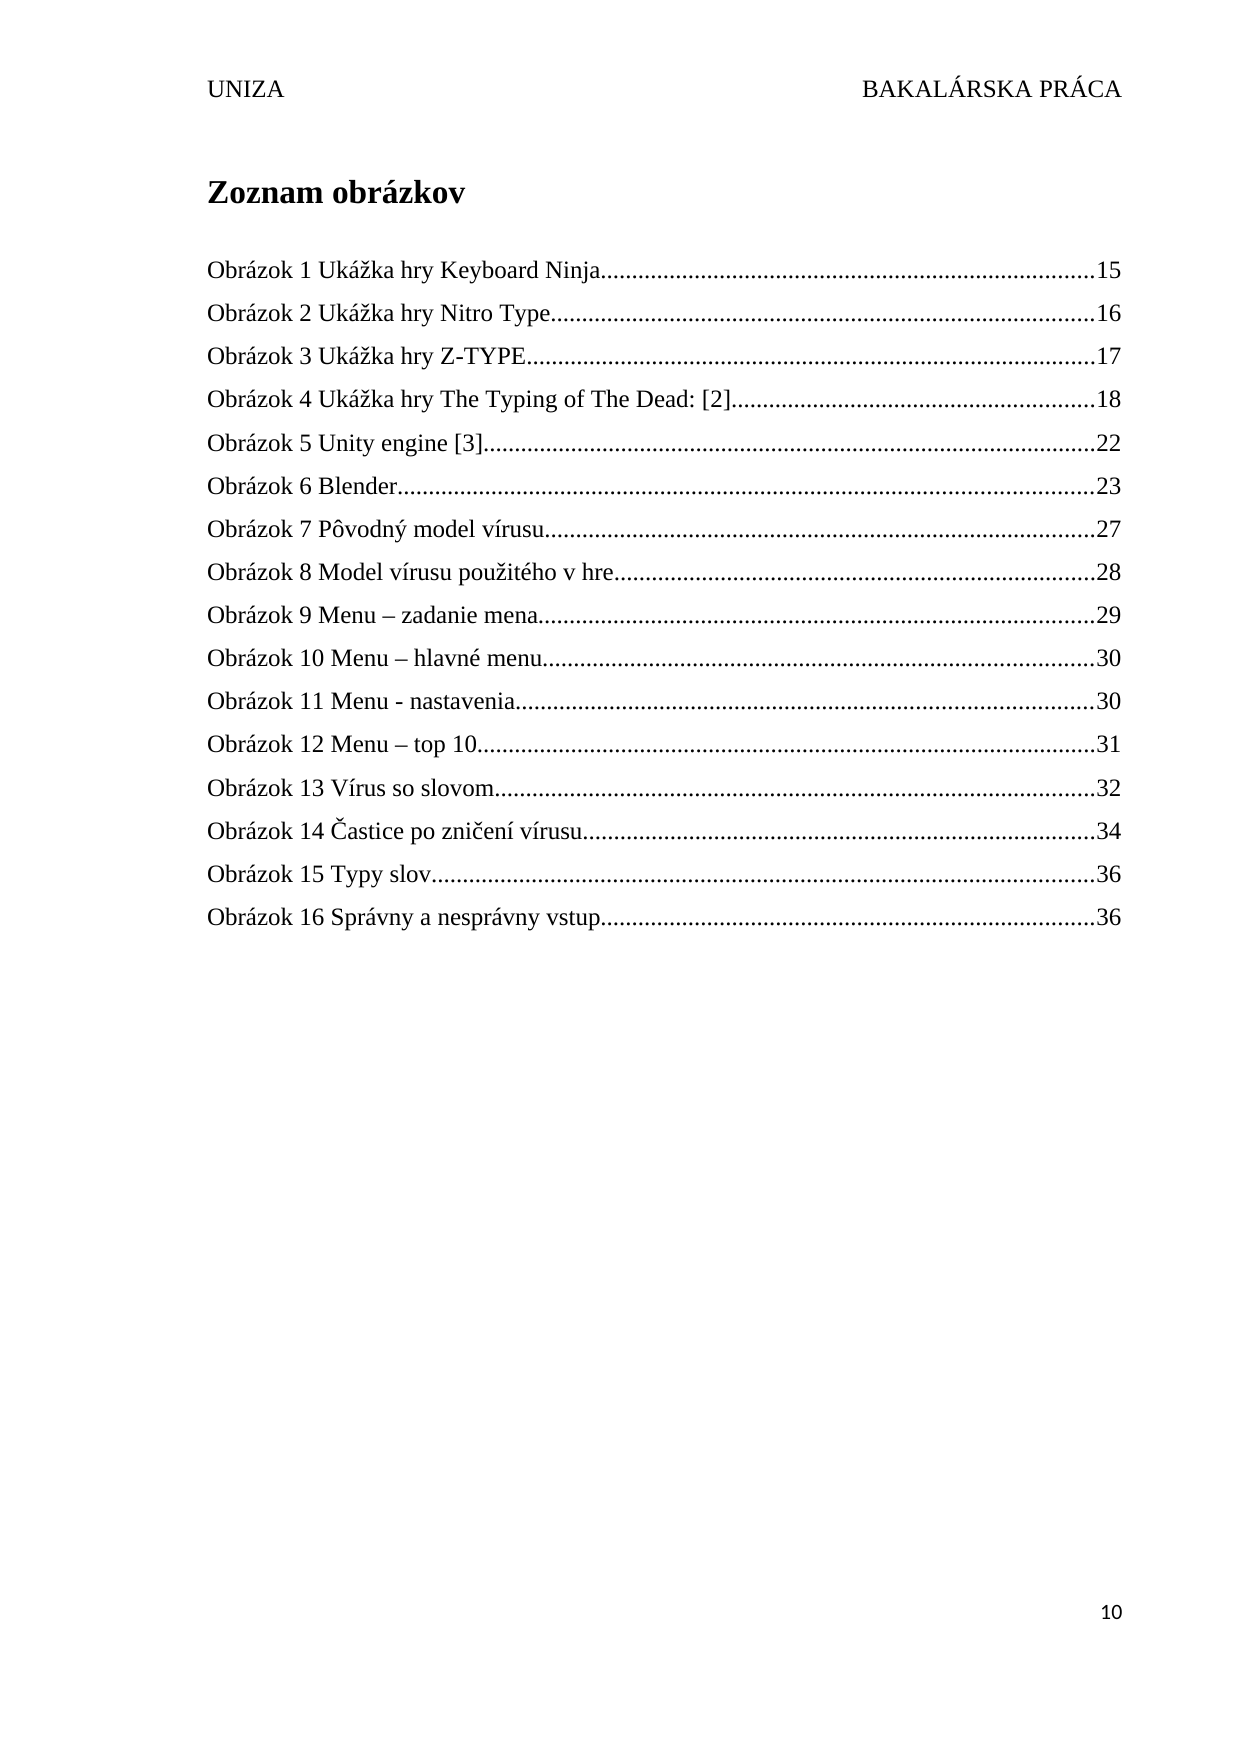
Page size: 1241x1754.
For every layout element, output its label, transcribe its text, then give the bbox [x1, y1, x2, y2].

text Obrázok 15 Typy slov 36 [207, 859, 1122, 888]
text Obrázok 3 Ukážka hry Z-TYPE 17 [207, 341, 1122, 370]
text Obrázok 7 Pôvodný model vírusu 27 [207, 514, 1122, 543]
text Obrázok 8 Model vírusu použitého v hre 28 [207, 557, 1122, 586]
text Obrázok 12 Menu – top 10 31 [207, 729, 1122, 758]
text Obrázok 6 Blender 23 [207, 471, 1122, 499]
text Obrázok 1 Ukážka hry Keyboard Ninja 15 [207, 255, 1122, 284]
subtitle Zoznam obrázkov [207, 173, 1122, 211]
text Obrázok 5 Unity engine [3] 22 [207, 428, 1122, 456]
text Obrázok 14 Častice po zničení vírusu 34 [207, 816, 1122, 844]
text Obrázok 13 Vírus so slovom 32 [207, 773, 1122, 801]
text Obrázok 9 Menu – zadanie mena 29 [207, 600, 1122, 629]
text Obrázok 11 Menu - nastavenia 30 [207, 686, 1122, 715]
text Obrázok 16 Správny a nesprávny vstup 36 [207, 902, 1122, 931]
text Obrázok 10 Menu – hlavné menu 30 [207, 643, 1122, 672]
text Obrázok 2 Ukážka hry Nitro Type 16 [207, 298, 1122, 327]
text Obrázok 4 Ukážka hry The Typing of The Dead: [2] 18 [207, 384, 1122, 413]
